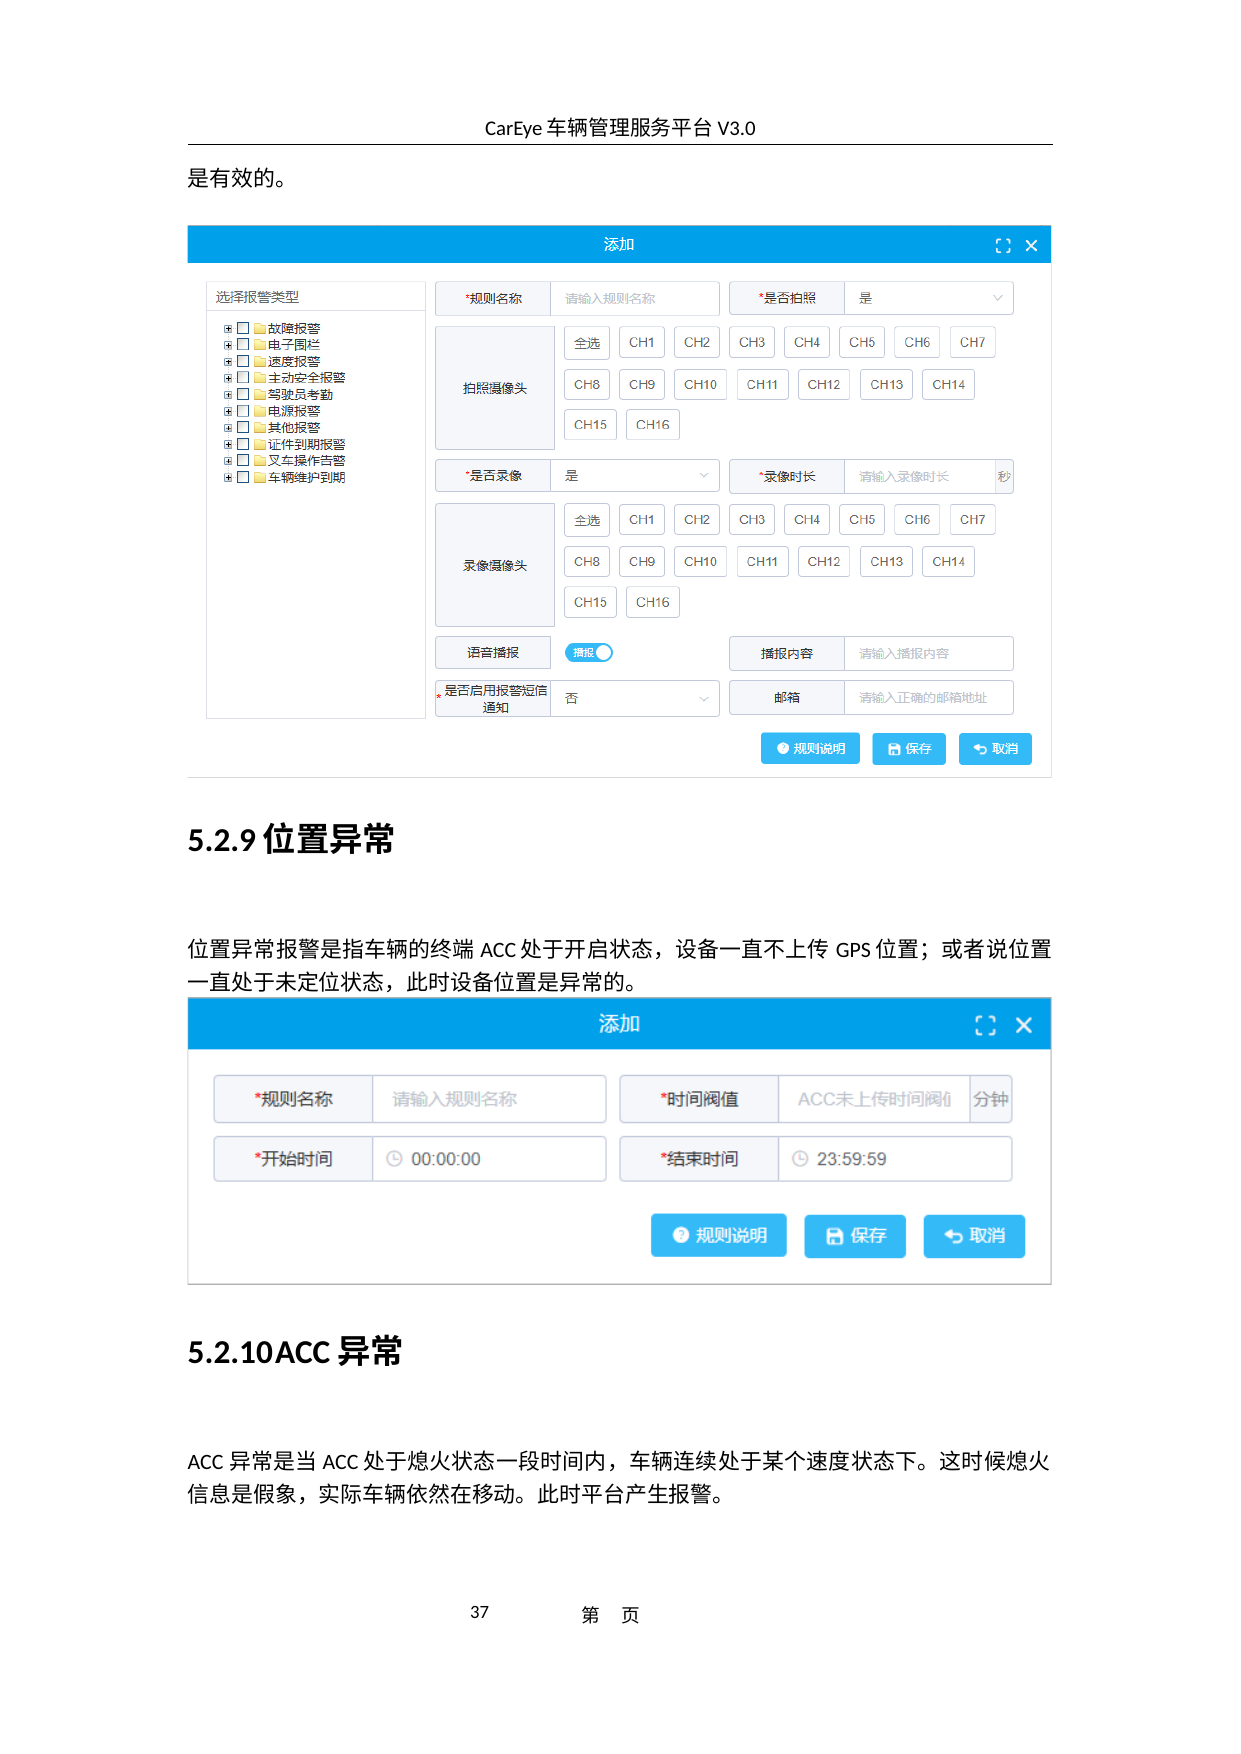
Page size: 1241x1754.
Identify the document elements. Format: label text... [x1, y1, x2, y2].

text ACC 异常是当ACC处于熄火状态一段时间内，车辆连续处于某个速度状态下。这时候熄火信息是假象，实际车辆依然在移动。此时平台产生报警。 [187, 1444, 1053, 1509]
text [187, 160, 1053, 193]
subtitle 位置异常 [187, 805, 1053, 870]
picture [187, 997, 1052, 1285]
picture [187, 264, 1052, 778]
subtitle ACC异常 [187, 1317, 1053, 1382]
text 位置异常报警是指车辆的终端ACC处于开启状态，设备一直不上传GPS位置；或者说位置一直处于未定位状态，此时设备位置是异常的。 [187, 932, 1053, 997]
